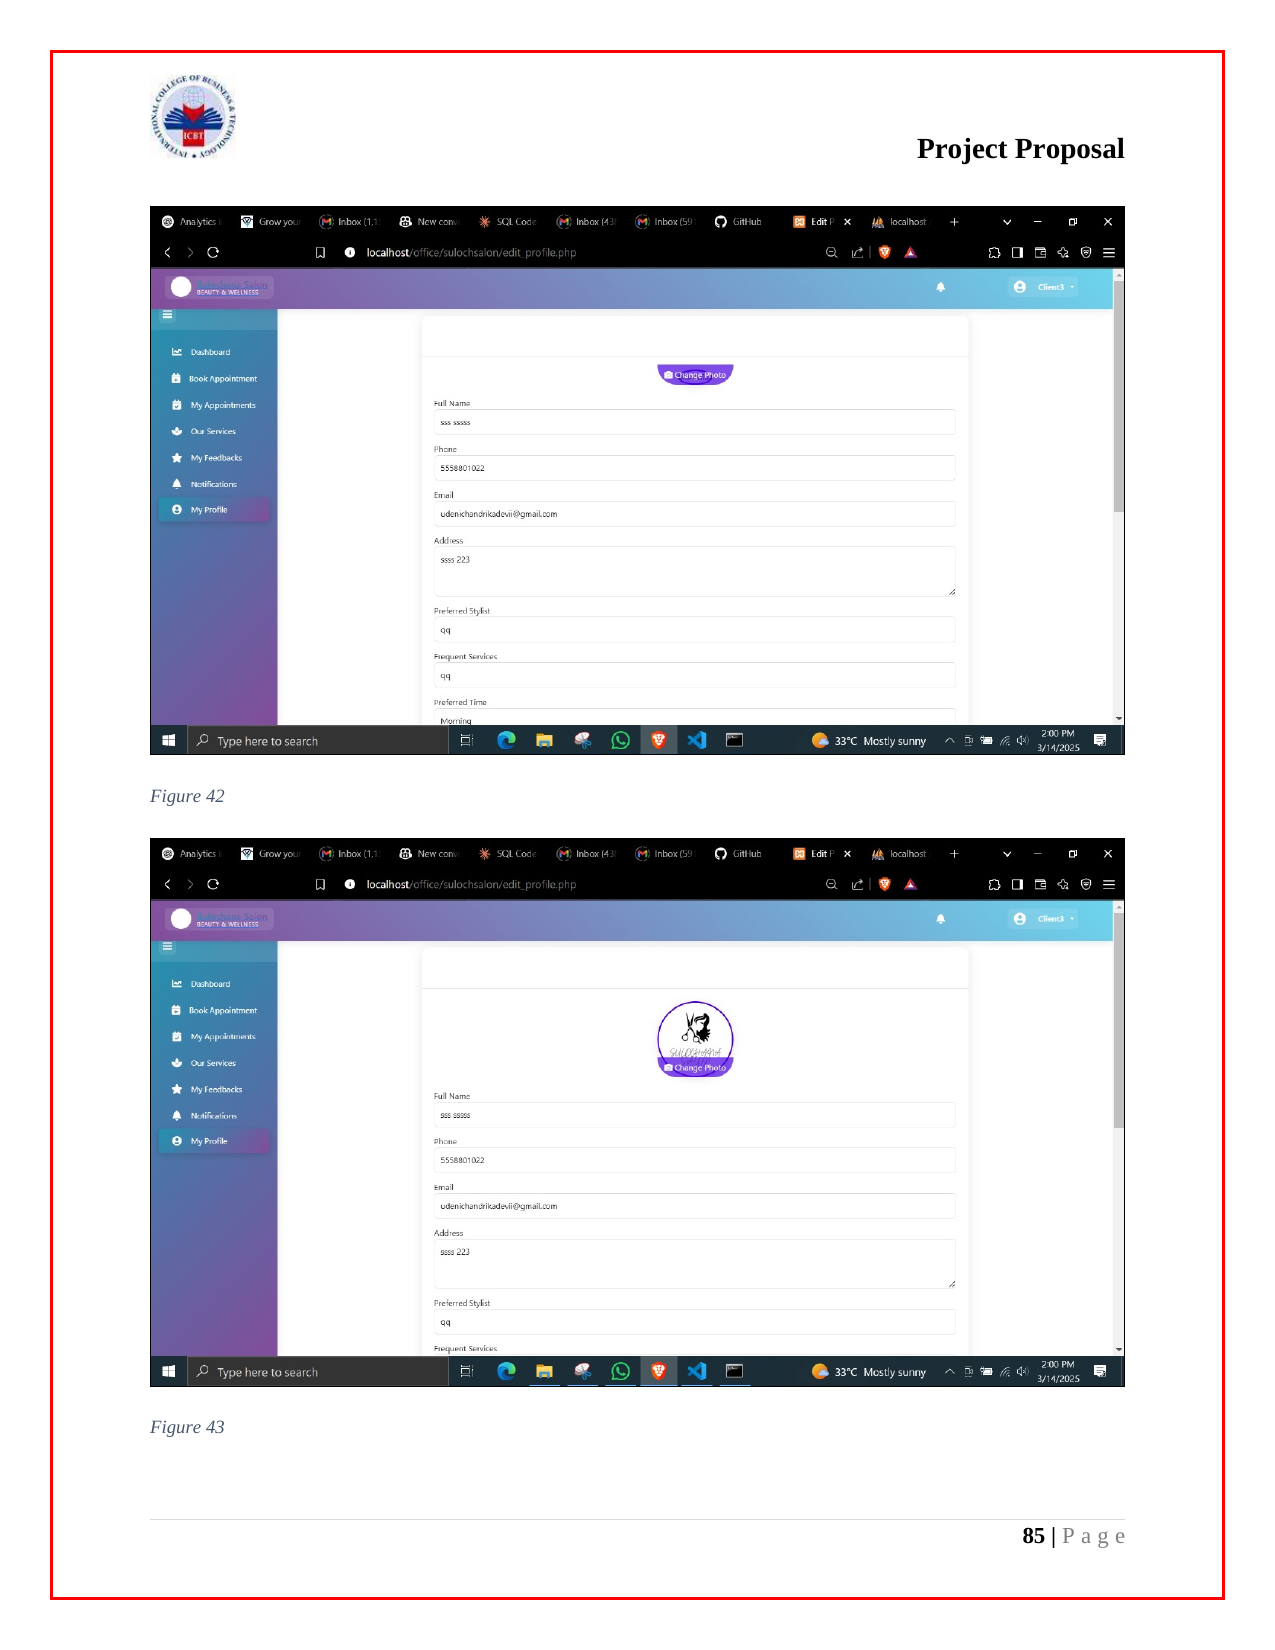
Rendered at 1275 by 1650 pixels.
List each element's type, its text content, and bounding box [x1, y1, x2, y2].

picture [151, 839, 1124, 1386]
picture [151, 207, 1124, 754]
text Figure 42 [150, 785, 1125, 806]
text Figure 43 [150, 1416, 1125, 1438]
